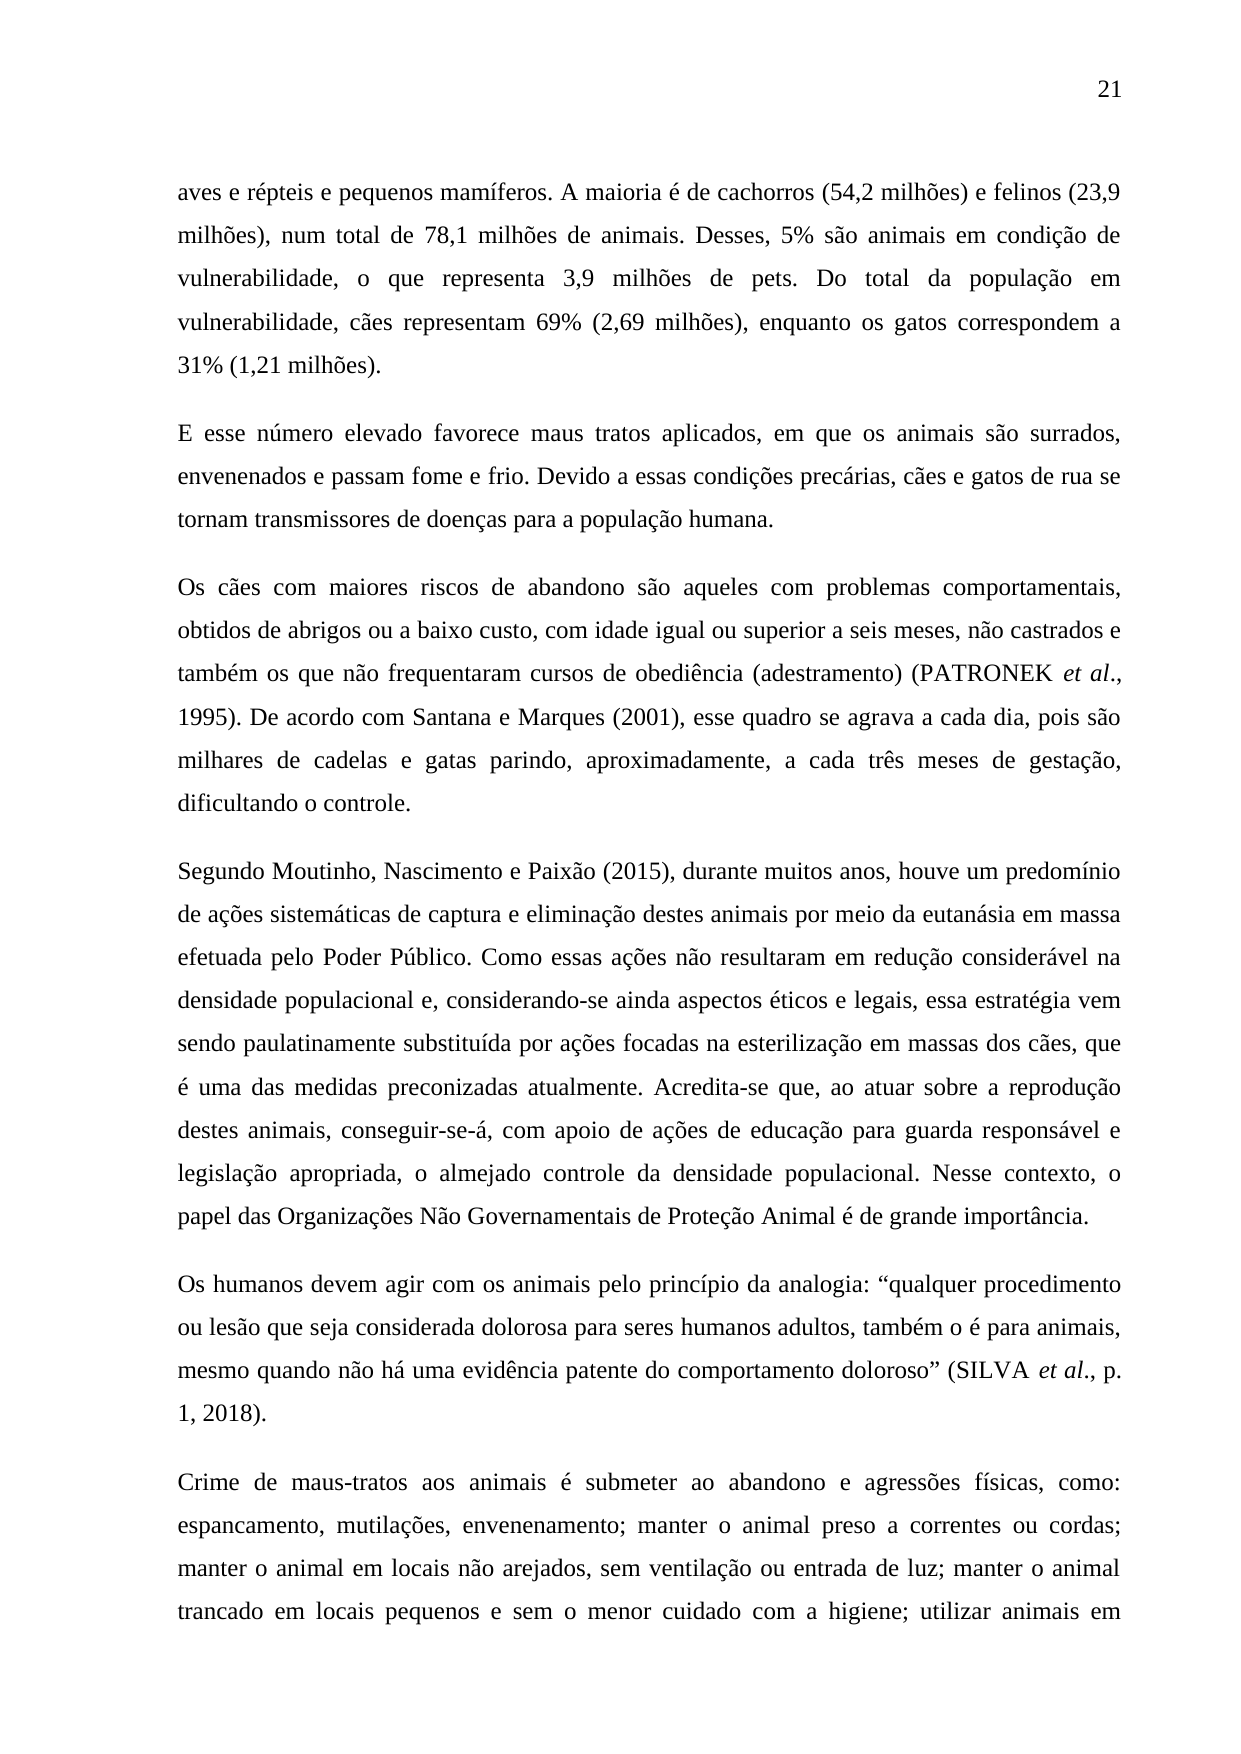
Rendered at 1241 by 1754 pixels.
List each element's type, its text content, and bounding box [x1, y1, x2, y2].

text E esse número elevado favorece maus tratos aplicados, em que os animais são surrados, envenenados e passam fome e frio. Devido a essas condições precárias, cães e gatos de rua se tornam transmissores de doenças para a população humana. [177, 418, 1122, 533]
text Os humanos devem agir com os animais pelo princípio da analogia: “qualquer procedimento ou lesão que seja considerada dolorosa para seres humanos adultos, também o é para animais, mesmo quando não há uma evidência patente do comportamento doloroso” (SILVA et al., p. 1, 2018). [177, 1269, 1122, 1427]
text Os cães com maiores riscos de abandono são aqueles com problemas comportamentais, obtidos de abrigos ou a baixo custo, com idade igual ou superior a seis meses, não castrados e também os que não frequentaram cursos de obediência (adestramento) (PATRONEK et al., 1995). De acordo com Santana e Marques (2001), esse quadro se agrava a cada dia, pois são milhares de cadelas e gatas parindo, aproximadamente, a cada três meses de gestação, dificultando o controle. [177, 572, 1122, 817]
text Segundo Moutinho, Nascimento e Paixão (2015), durante muitos anos, houve um predomínio de ações sistemáticas de captura e eliminação destes animais por meio da eutanásia em massa efetuada pelo Poder Público. Como essas ações não resultaram em redução considerável na densidade populacional e, considerando-se ainda aspectos éticos e legais, essa estratégia vem sendo paulatinamente substituída por ações focadas na esterilização em massas dos cães, que é uma das medidas preconizadas atualmente. Acredita-se que, ao atuar sobre a reprodução destes animais, conseguir-se-á, com apoio de ações de educação para guarda responsável e legislação apropriada, o almejado controle da densidade populacional. Nesse contexto, o papel das Organizações Não Governamentais de Proteção Animal é de grande importância. [177, 856, 1122, 1230]
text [177, 1467, 1122, 1625]
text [177, 177, 1122, 378]
